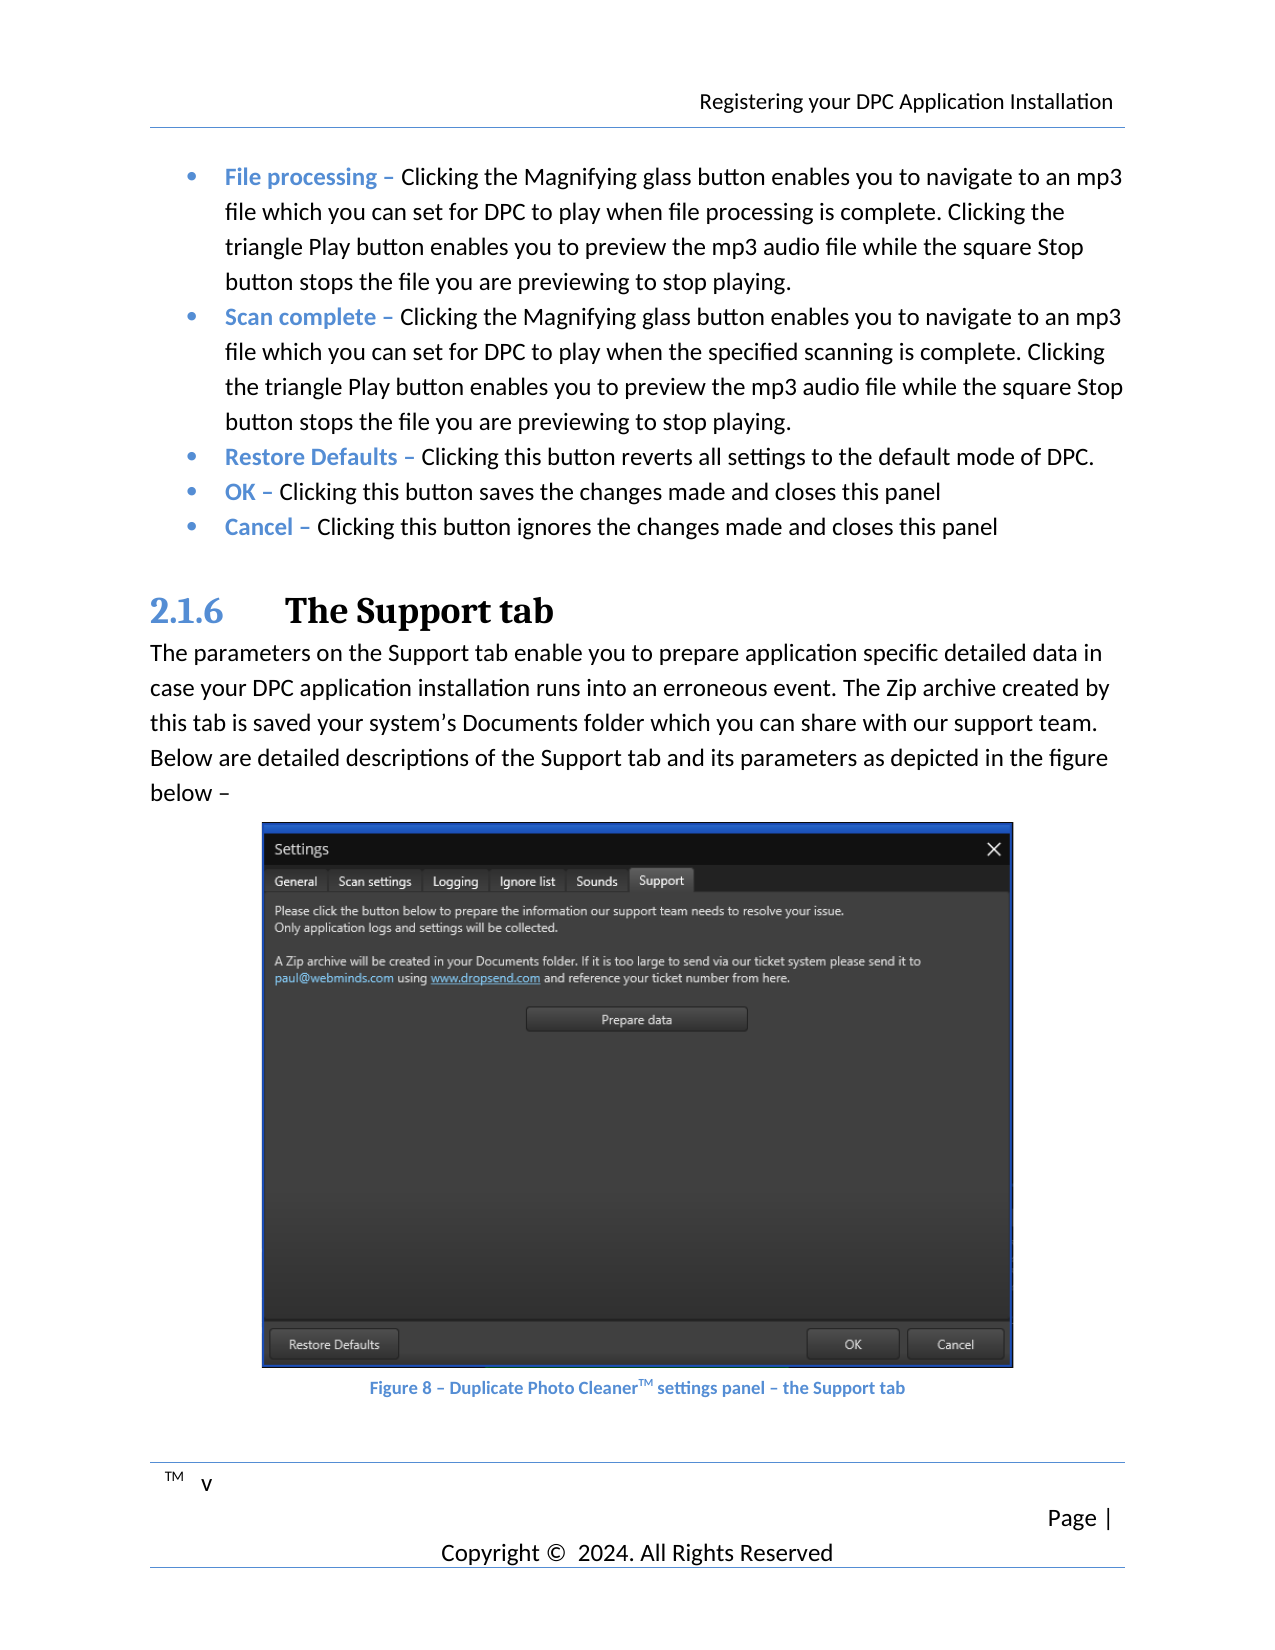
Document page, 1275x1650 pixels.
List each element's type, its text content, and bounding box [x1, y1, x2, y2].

list File processing – Clicking the Magnifying glass button enables you to navigate to an mp3 file which you can set for DPC to play when file processing is complete. Clicking the triangle Play button enables you to preview the mp3 audio file while the square Stop button stops the file you are previewing to stop playing. [187, 161, 1125, 297]
subtitle The Support tab [150, 589, 1125, 633]
list Scan complete – Clicking the Magnifying glass button enables you to navigate to an mp3 file which you can set for DPC to play when the specified scanning is complete. Clicking the triangle Play button enables you to preview the mp3 audio file while the square Stop button stops the file you are previewing to stop playing. [187, 301, 1125, 437]
list Restore Defaults – Clicking this button reverts all settings to the default mode of DPC. [187, 441, 1125, 472]
list Cancel – Clicking this button ignores the changes made and closes this panel [187, 511, 1125, 542]
list OK – Clicking this button saves the changes made and closes this panel [187, 476, 1125, 507]
text The parameters on the Support tab enable you to prepare application specific detailed data in case your DPC application installation runs into an erroneous event. The Zip archive created by this tab is saved your system’s Documents folder which you can share with our support team. Below are detailed descriptions of the Support tab and its parameters as depicted in the figure below – [150, 637, 1125, 807]
text Figure 8 – Duplicate Photo CleanerTM settings panel – the Support tab [150, 1376, 1125, 1399]
picture [261, 822, 1014, 1368]
